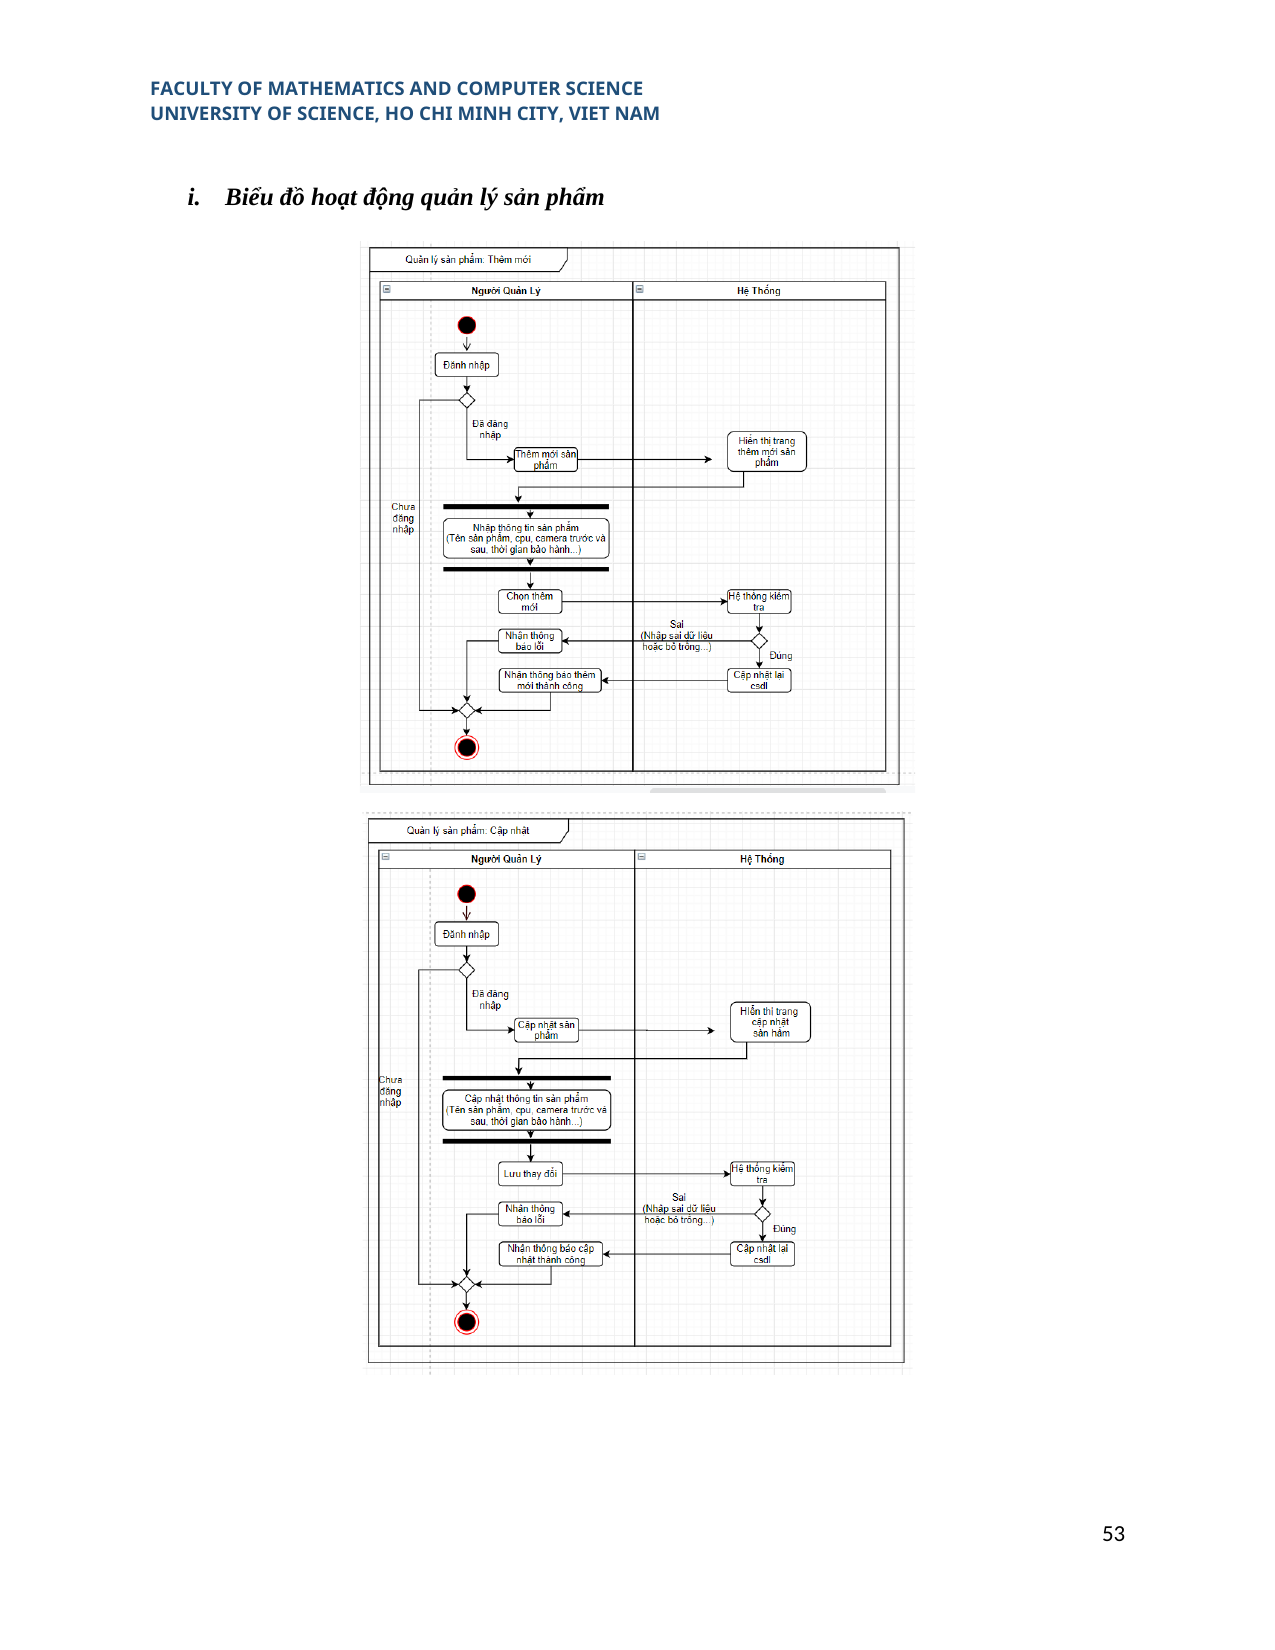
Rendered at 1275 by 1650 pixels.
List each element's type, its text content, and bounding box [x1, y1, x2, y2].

picture [362, 811, 913, 1375]
picture [359, 241, 916, 793]
list Biểu đồ hoạt động quản lý sản phẩm [187, 182, 1125, 211]
